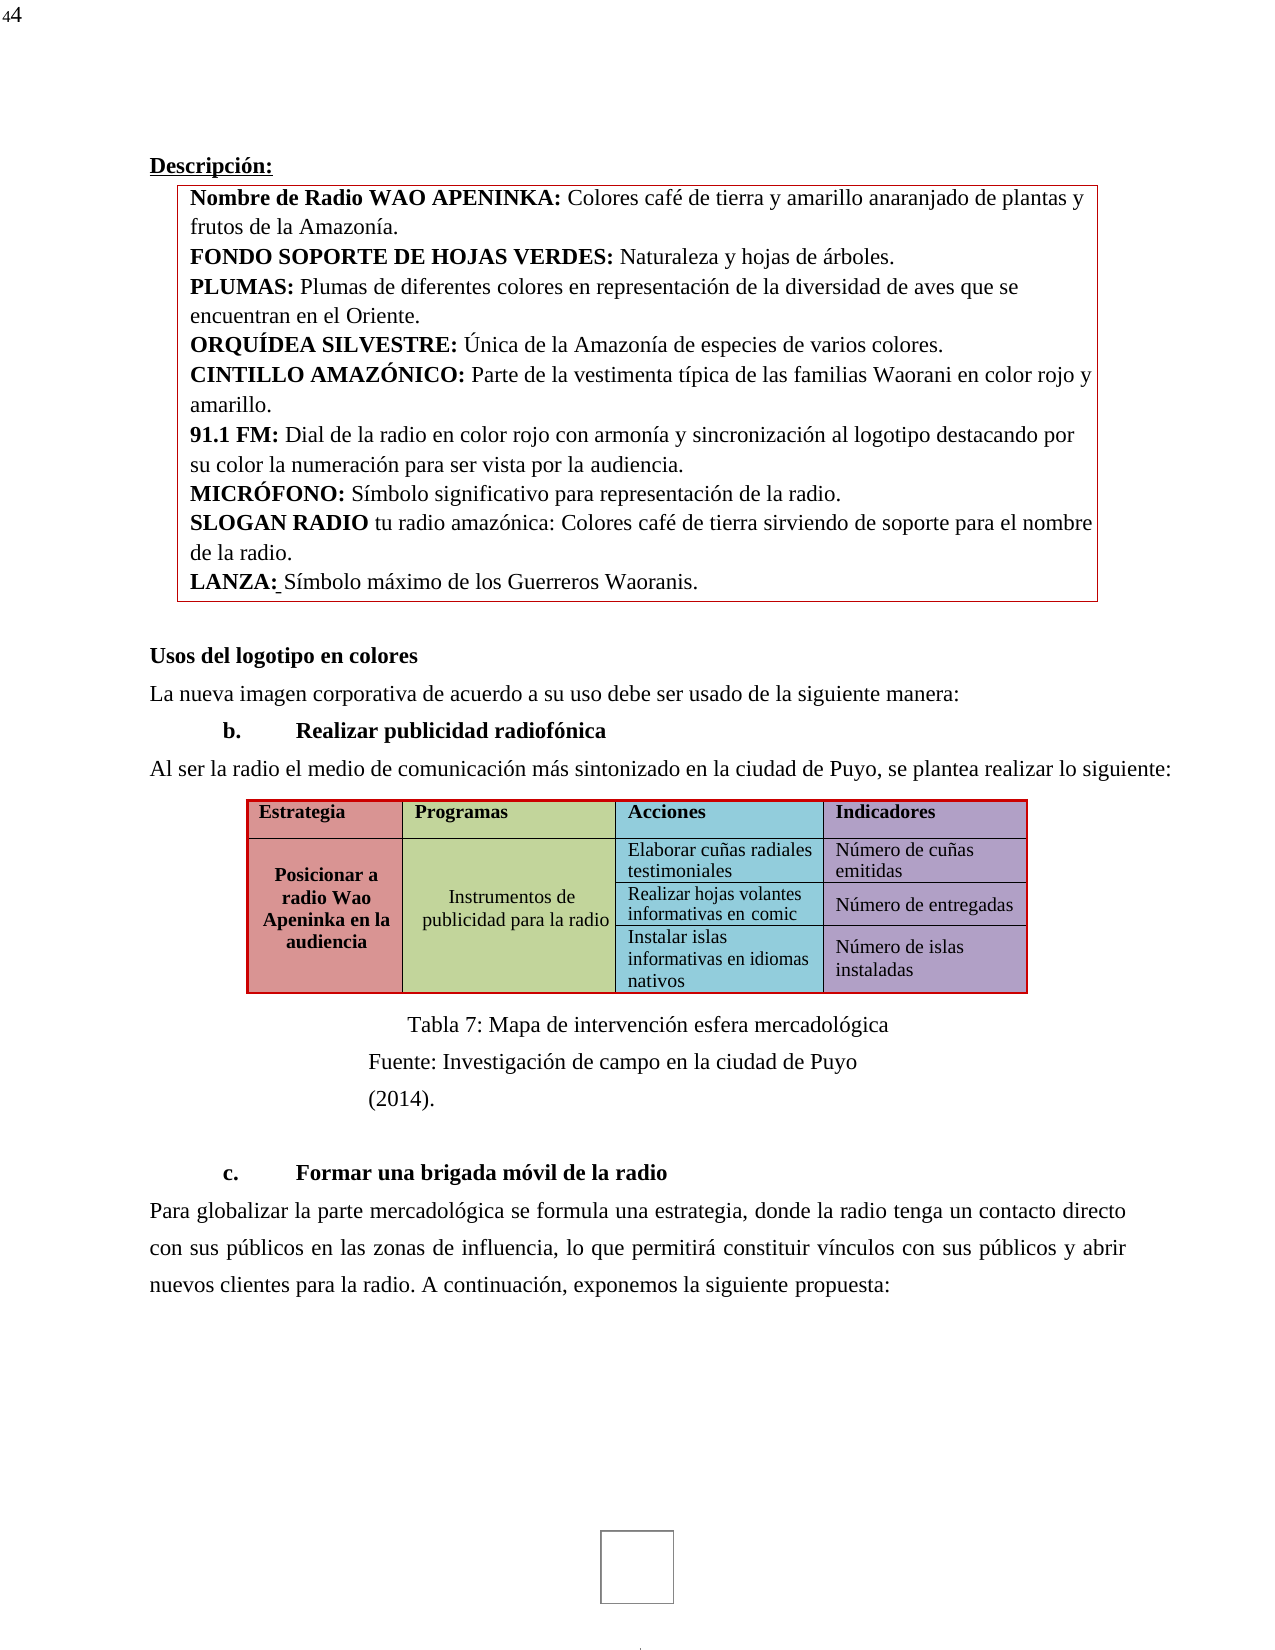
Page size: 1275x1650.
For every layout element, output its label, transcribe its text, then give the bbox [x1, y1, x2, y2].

table_cell Número de islas instaladas [824, 926, 1026, 992]
table_cell Instalar islas informativas en idiomas nativos [616, 926, 823, 992]
picture [600, 1530, 674, 1604]
subtitle Realizar publicidad radiofónica [223, 717, 1275, 744]
table_header Estrategia [249, 802, 402, 838]
table_cell Posicionar a radio Wao Apeninka en la audiencia [249, 839, 402, 992]
text La nueva imagen corporativa de acuerdo a su uso debe ser usado de la siguiente manera: [149, 680, 1275, 706]
table_cell Número de cuñas emitidas [824, 839, 1026, 882]
subtitle Formar una brigada móvil de la radio [223, 1159, 1275, 1186]
text Al ser la radio el medio de comunicación más sintonizado en la ciudad de Puyo, se plantea realizar lo siguiente: [149, 755, 1275, 781]
text Tabla 7: Mapa de intervención esfera mercadológica Fuente: Investigación de campo en la ciudad de Puyo (2014). [368, 1011, 908, 1111]
table_cell Número de entregadas [824, 883, 1026, 925]
text Para globalizar la parte mercadológica se formula una estrategia, donde la radio tenga un contacto directo con sus públicos en las zonas de influencia, lo que permitirá constituir vínculos con sus públicos y abrir nuevos clientes para la radio. A continuación, exponemos la siguiente propuesta: [149, 1197, 1127, 1297]
table_header Indicadores [824, 802, 1026, 838]
table_cell Instrumentos de publicidad para la radio [403, 839, 615, 992]
table_cell Elaborar cuñas radiales testimoniales [616, 839, 823, 882]
table_cell Realizar hojas volantes informativas en comic [616, 883, 823, 925]
subtitle Descripción: [149, 152, 1275, 178]
table_header Acciones [616, 802, 823, 838]
text Usos del logotipo en colores [149, 643, 1275, 669]
table_header Programas [403, 802, 615, 838]
